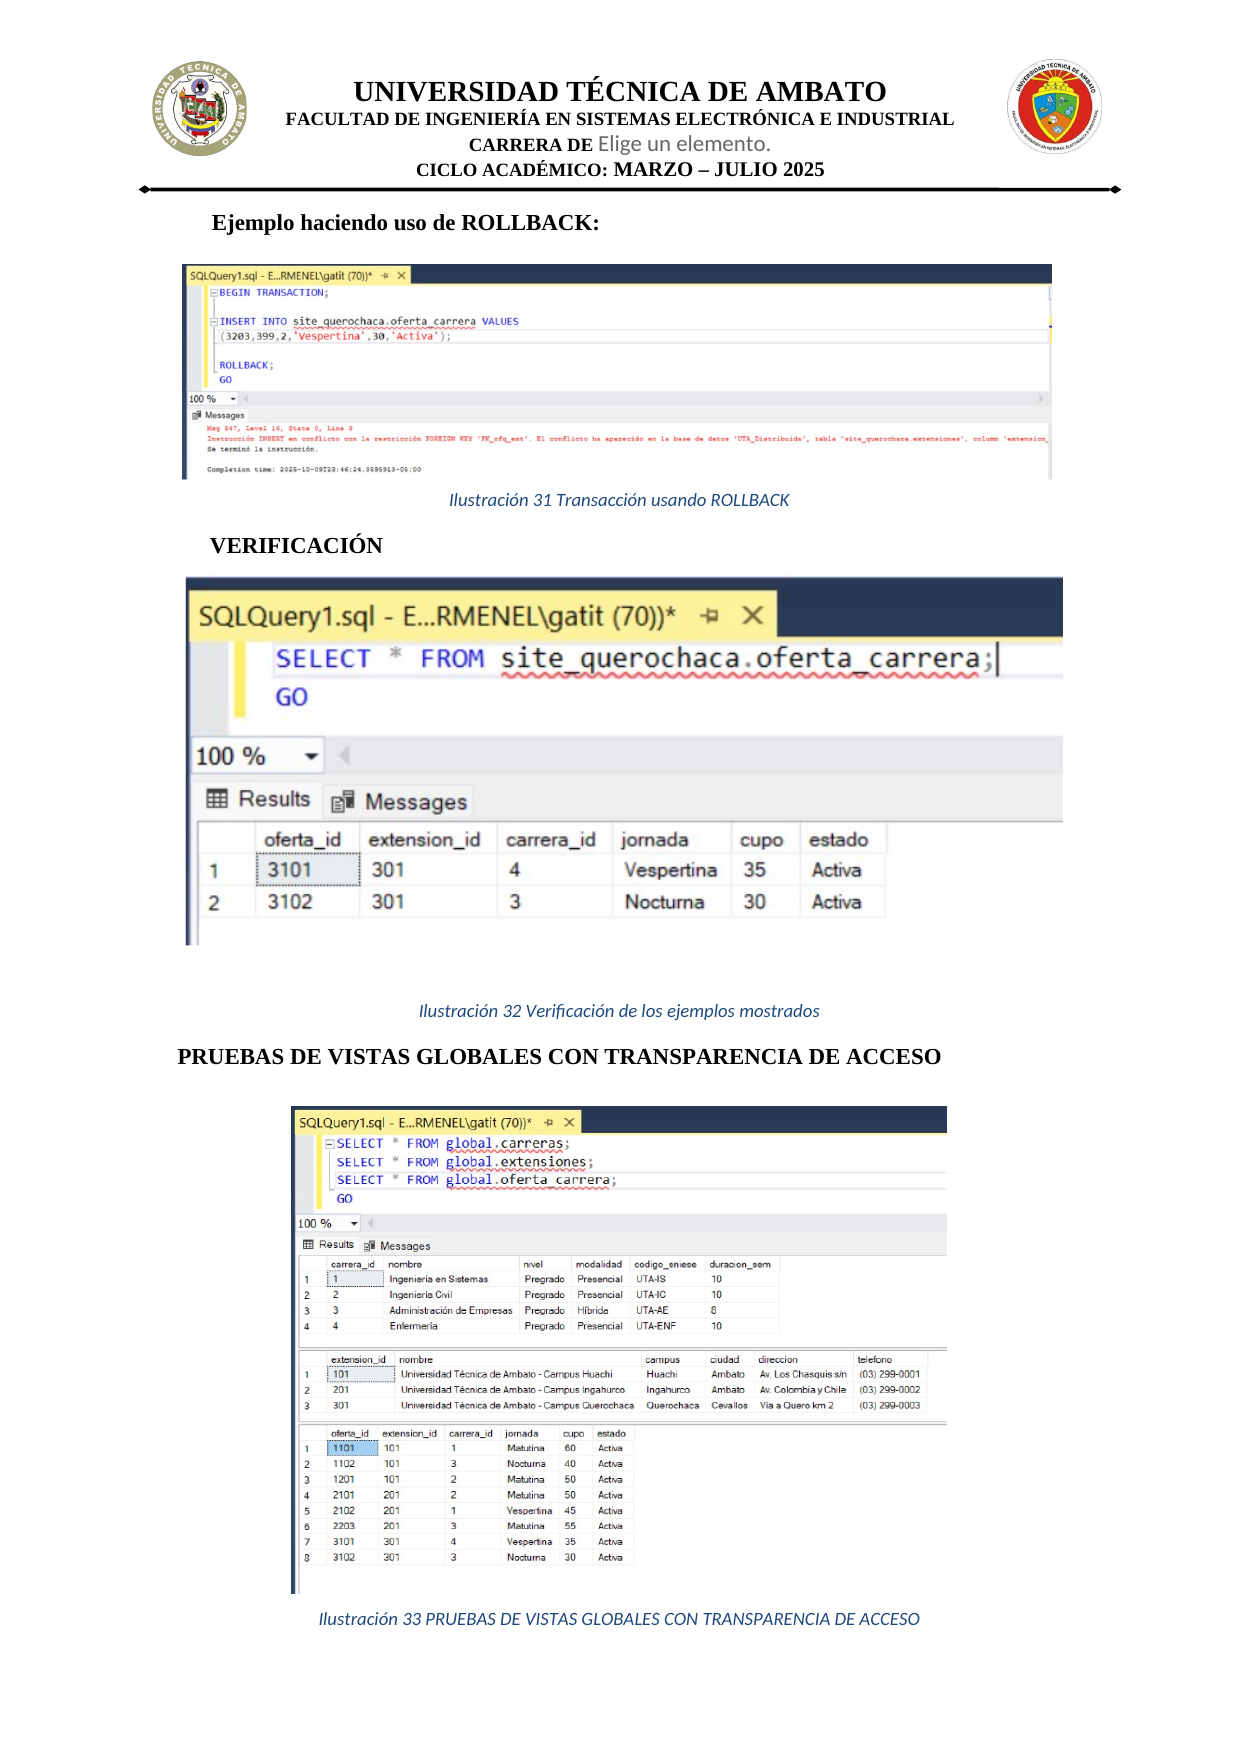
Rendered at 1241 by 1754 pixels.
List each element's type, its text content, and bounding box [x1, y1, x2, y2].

picture [177, 562, 1063, 975]
text Ilustración 31 Transacción usando ROLLBACK [177, 489, 1063, 511]
picture [177, 261, 1063, 489]
text Ilustración 32 Verificación de los ejemplos mostrados [177, 999, 1063, 1022]
text Ilustración 33 PRUEBAS DE VISTAS GLOBALES CON TRANSPARENCIA DE ACCESO [177, 1607, 1063, 1629]
picture [287, 1096, 954, 1607]
picture [1007, 59, 1102, 154]
picture [152, 61, 247, 156]
text PRUEBAS DE VISTAS GLOBALES CON TRANSPARENCIA DE ACCESO [177, 1043, 1063, 1070]
text VERIFICACIÓN [177, 532, 1063, 562]
text Ejemplo haciendo uso de ROLLBACK: [177, 209, 1063, 235]
